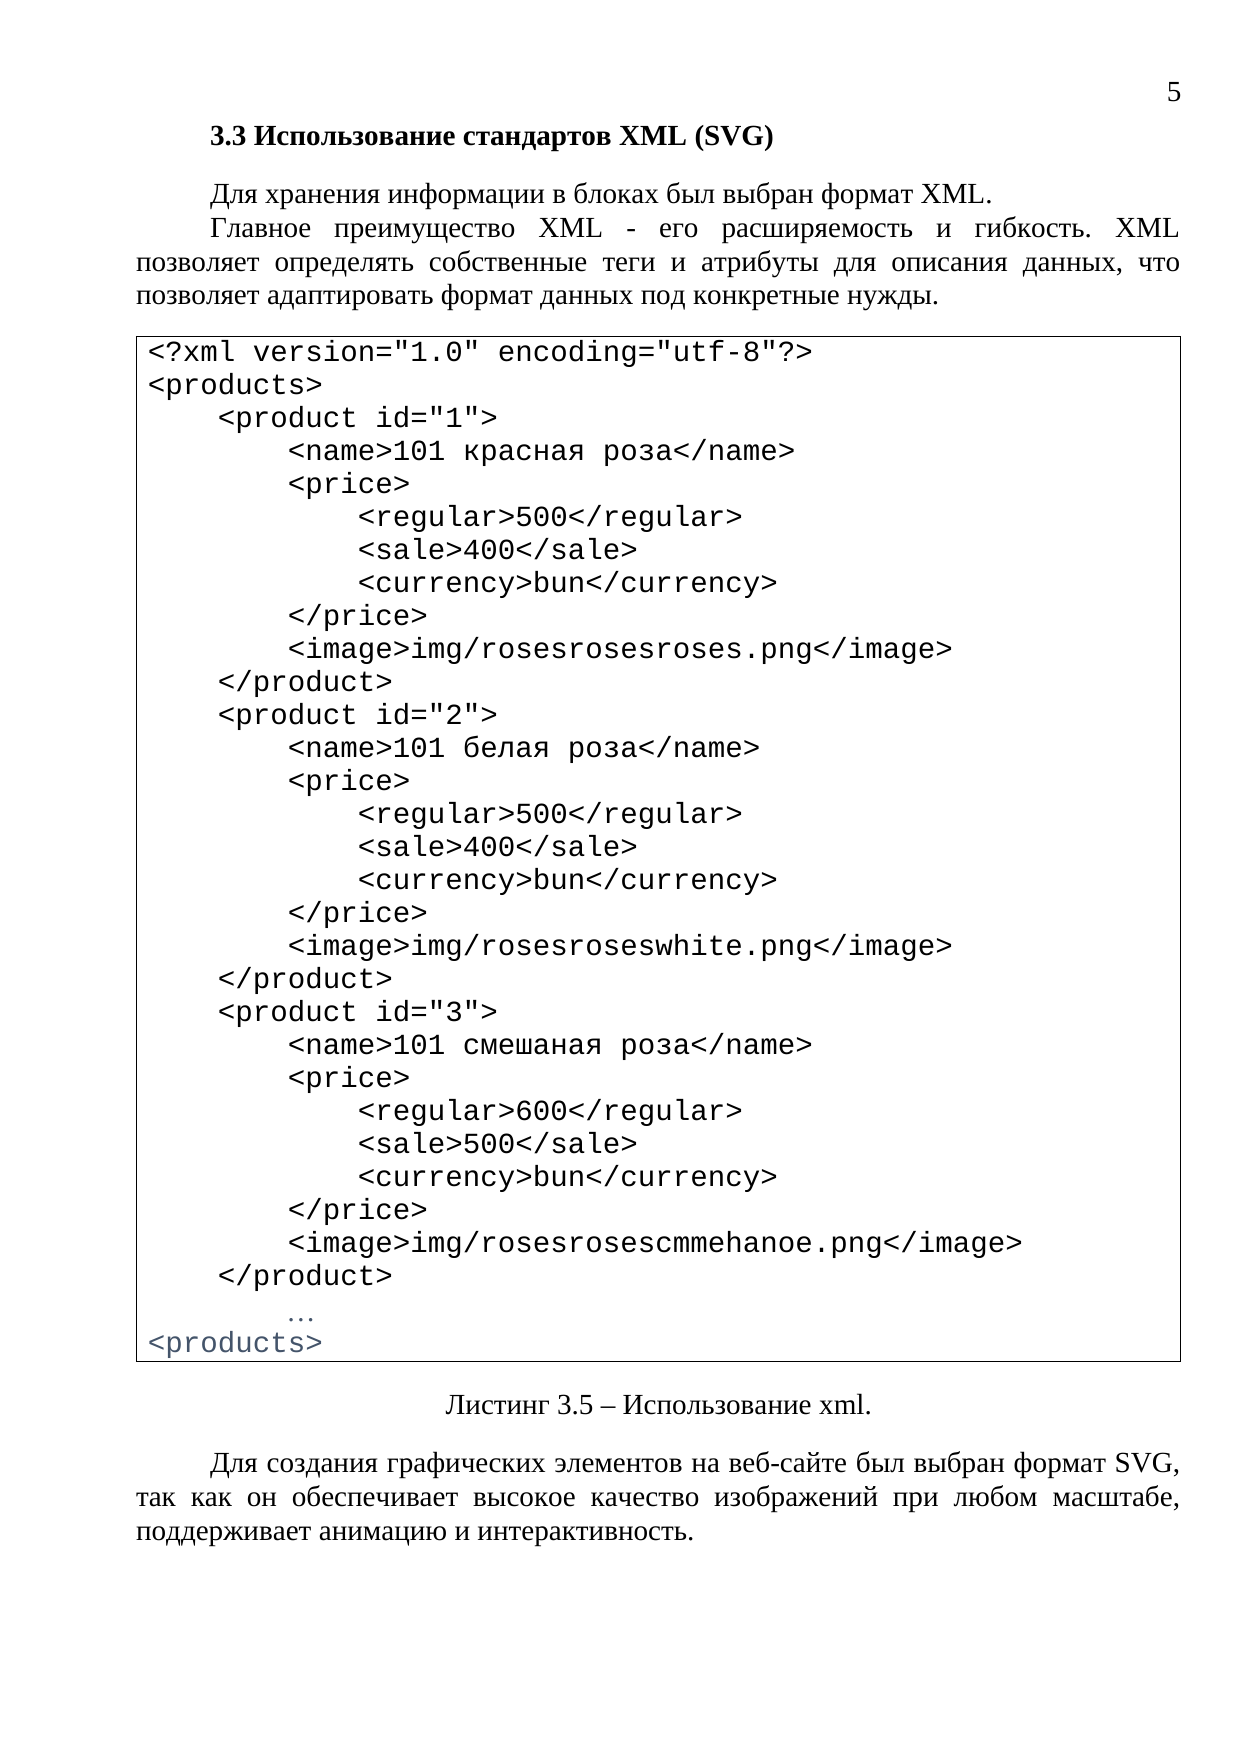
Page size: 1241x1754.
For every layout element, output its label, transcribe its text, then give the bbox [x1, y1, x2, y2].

text 3.3 Использование стандартов XML (SVG) [136, 118, 1181, 152]
text Для хранения информации в блоках был выбран формат XML. [136, 177, 1181, 210]
text Главное преимущество XML - его расширяемость и гибкость. XML позволяет определять собственные теги и атрибуты для описания данных, что позволяет адаптировать формат данных под конкретные нужды. [136, 210, 1181, 311]
text Листинг 3.5 – Использование xml. [136, 1387, 1181, 1421]
table_header <?xml version="1.0" encoding="utf-8"?> <products> <product id="1"> <name>101 красная роза</name> <price> <regular>500</regular> <sale>400</sale> <currency>bun</currency> </price> <image>img/rosesrosesroses.png</image> </product> <product id="2"> <name>101 белая роза</name> <price> <regular>500</regular> <sale>400</sale> <currency>bun</currency> </price> <image>img/rosesroseswhite.png</image> </product> <product id="3"> <name>101 смешаная роза</name> <price> <regular>600</regular> <sale>500</sale> <currency>bun</currency> </price> <image>img/rosesrosescmmehanoe.png</image> </product> … <products> [137, 337, 1180, 1361]
text Для создания графических элементов на веб-сайте был выбран формат SVG, так как он обеспечивает высокое качество изображений при любом масштабе, поддерживает анимацию и интерактивность. [136, 1446, 1181, 1546]
